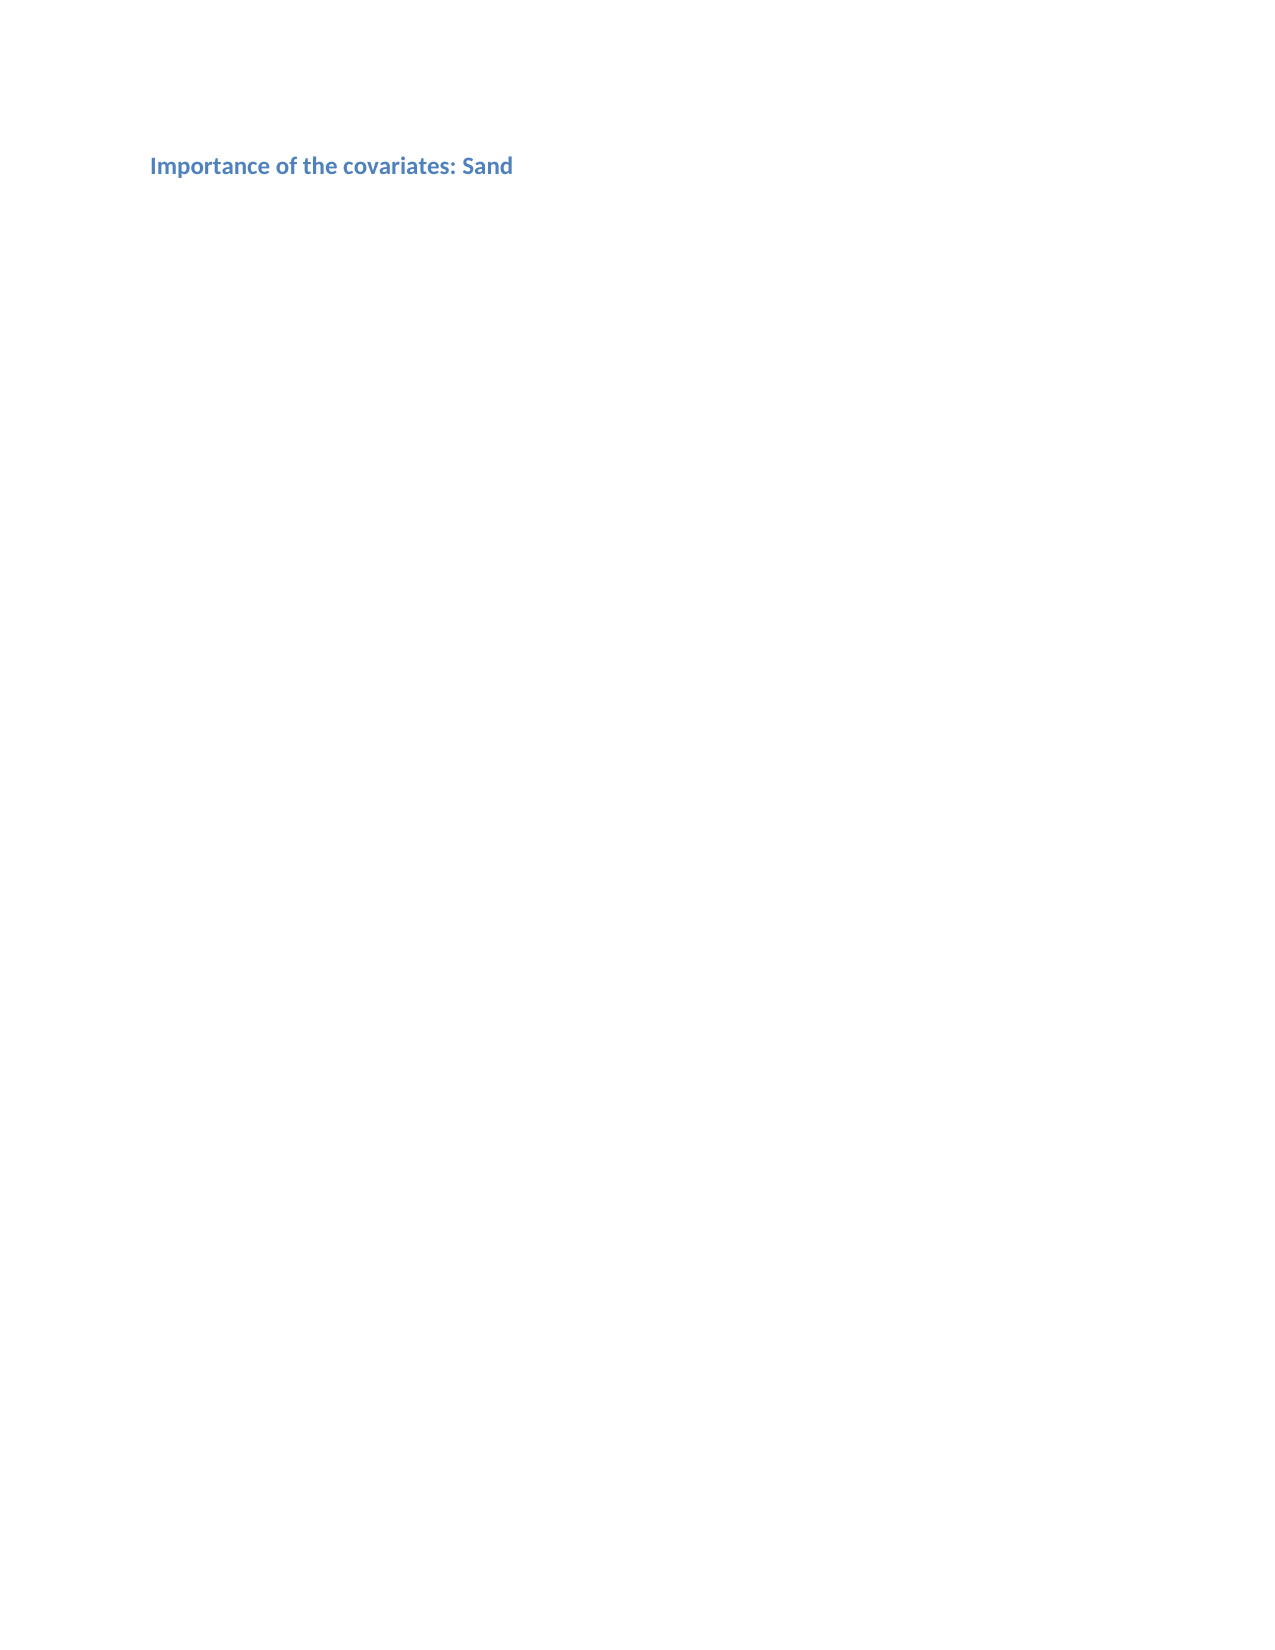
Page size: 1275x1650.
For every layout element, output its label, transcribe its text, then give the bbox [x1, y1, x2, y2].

subtitle Importance of the covariates: Sand [150, 150, 1125, 181]
